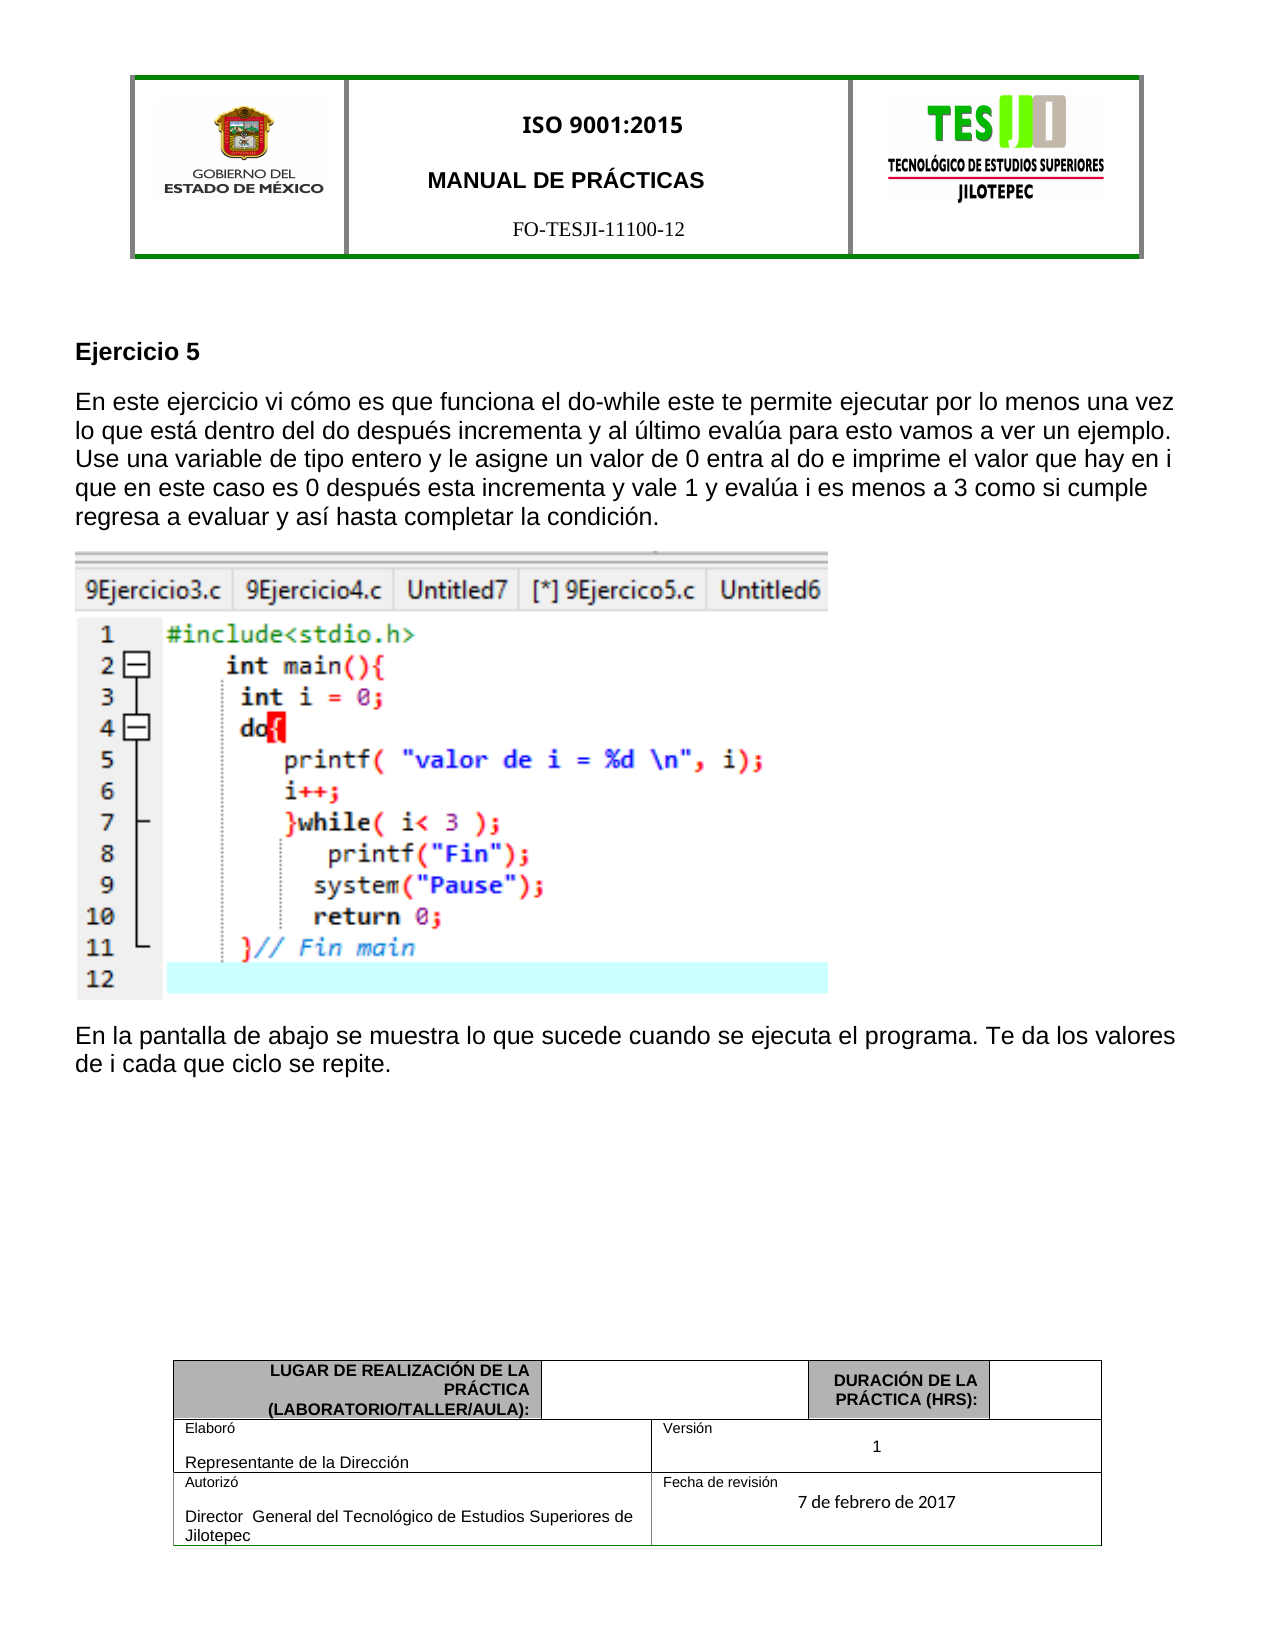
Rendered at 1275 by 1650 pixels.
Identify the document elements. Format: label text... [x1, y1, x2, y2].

picture [154, 97, 327, 201]
text En la pantalla de abajo se muestra lo que sucede cuando se ejecuta el programa. Te da los valores de i cada que ciclo se repite. [75, 1021, 1200, 1078]
text Ejercicio 5 [75, 337, 1200, 366]
picture [886, 92, 1106, 204]
picture [75, 551, 828, 1000]
text En este ejercicio vi cómo es que funciona el do-while este te permite ejecutar por lo menos una vez lo que está dentro del do después incrementa y al último evalúa para esto vamos a ver un ejemplo. Use una variable de tipo entero y le asigne un valor de 0 entra al do e imprime el valor que hay en i que en este caso es 0 después esta incrementa y vale 1 y evalúa i es menos a 3 como si cumple regresa a evaluar y así hasta completar la condición. [75, 387, 1200, 531]
